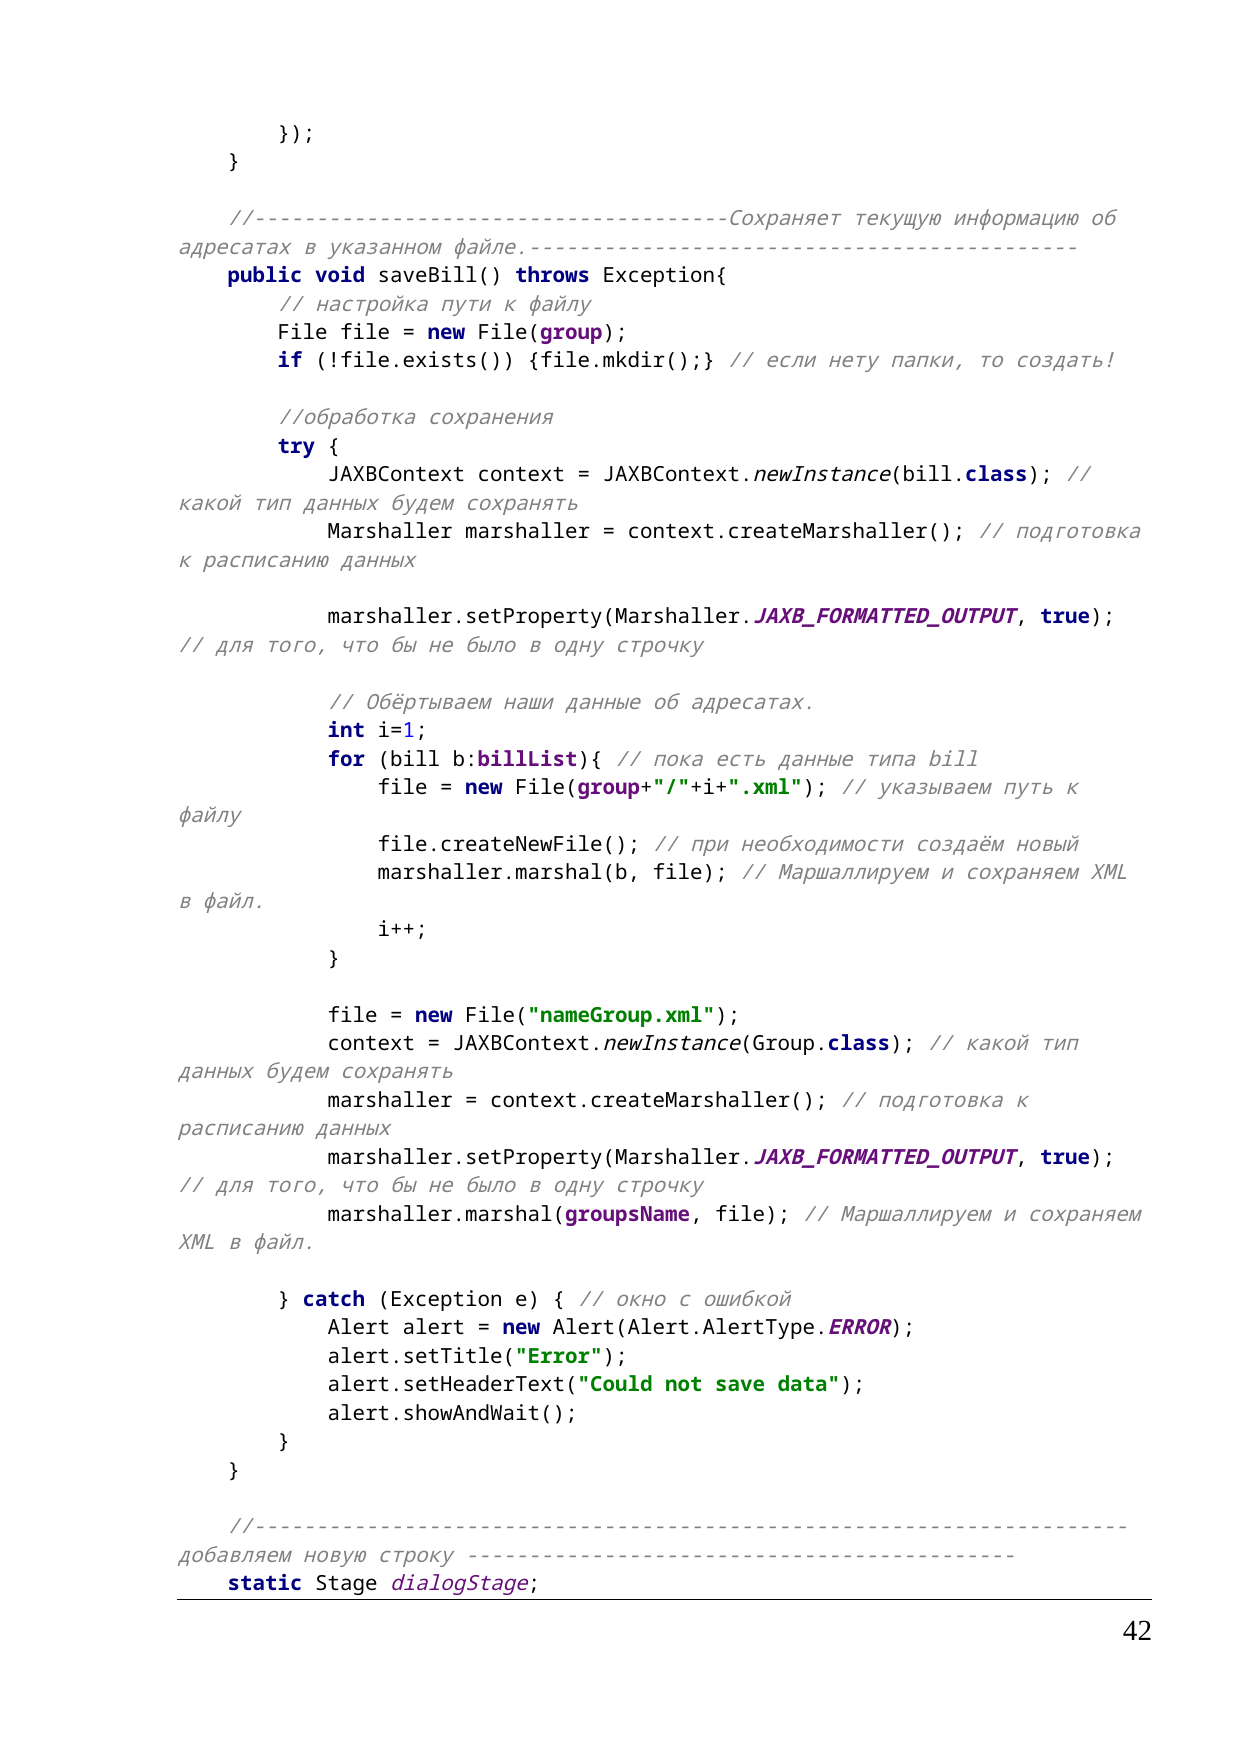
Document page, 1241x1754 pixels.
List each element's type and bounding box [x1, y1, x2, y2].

text [177, 118, 1152, 1599]
